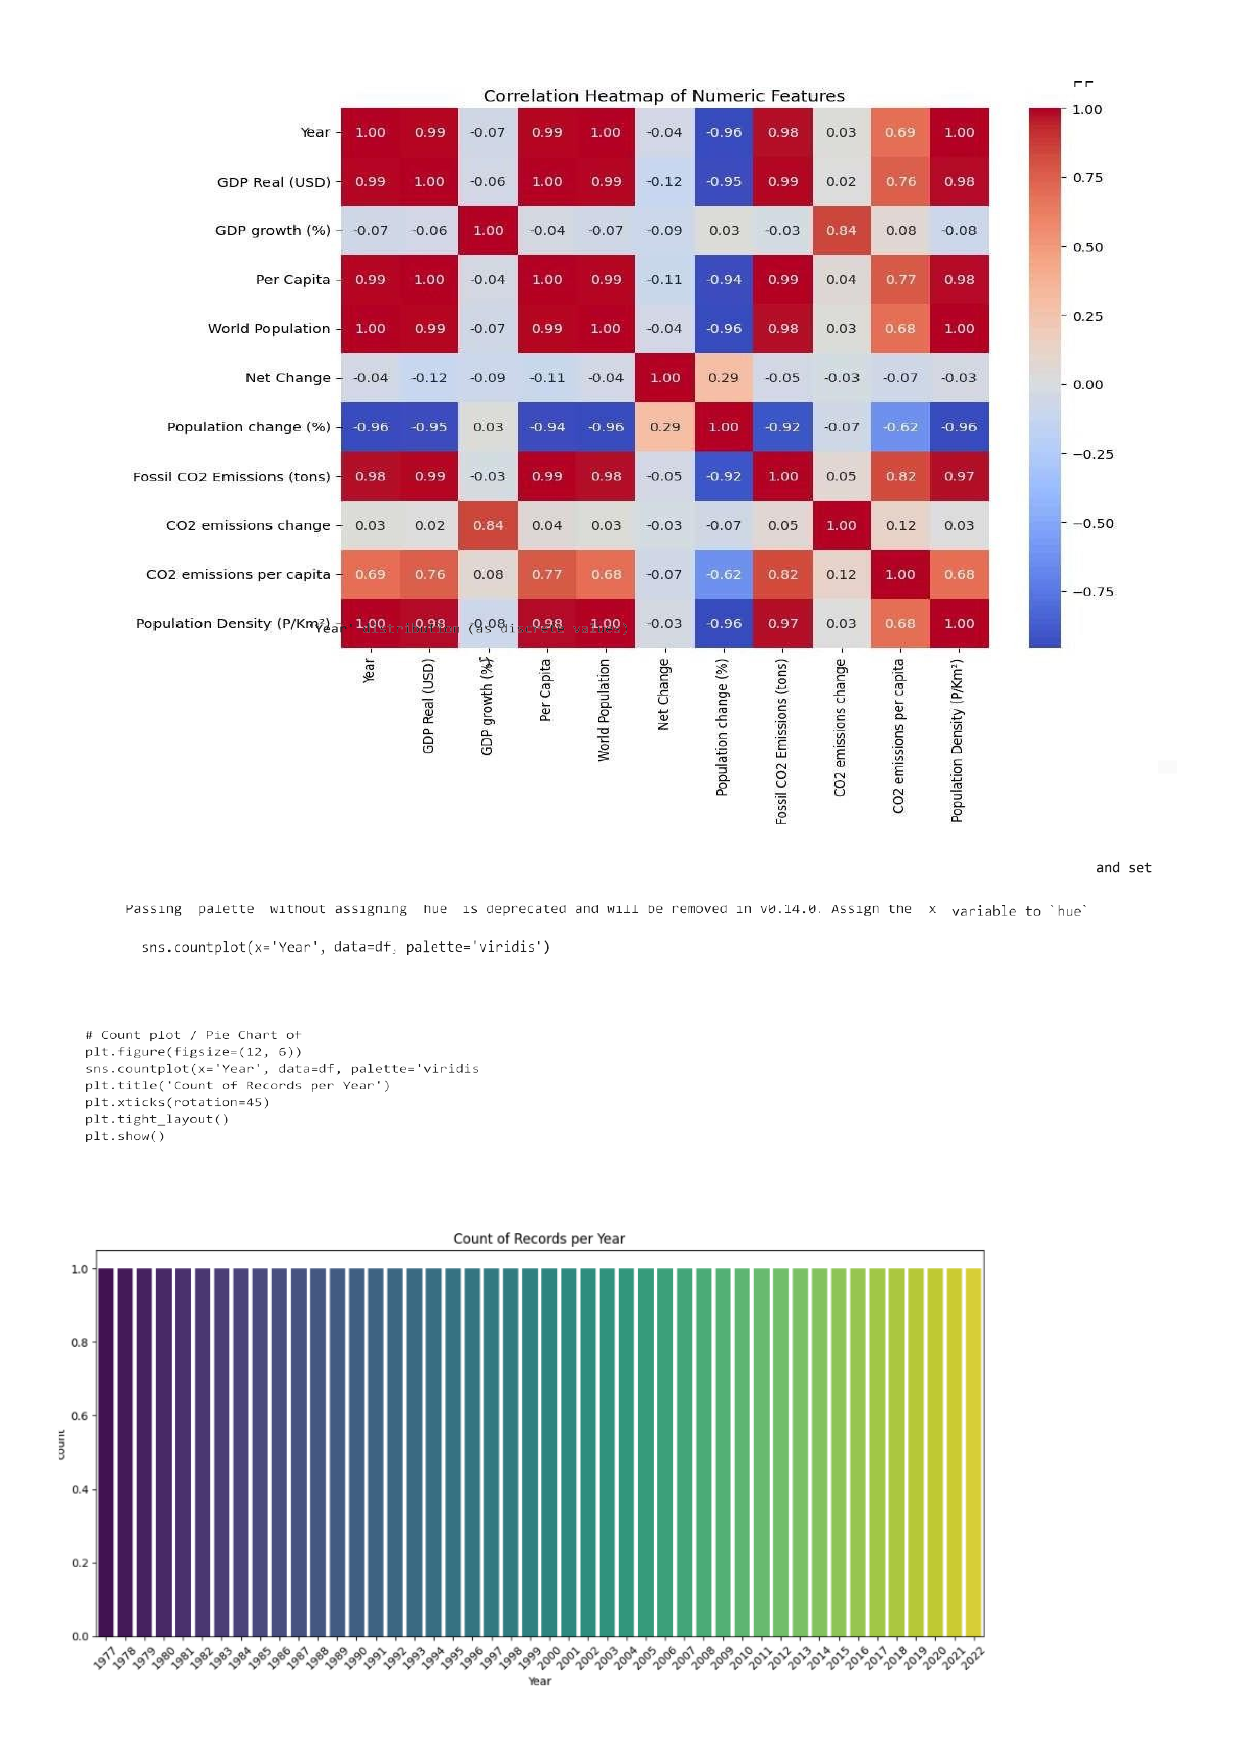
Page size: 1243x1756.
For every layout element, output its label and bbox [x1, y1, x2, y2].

picture [407, 940, 534, 955]
picture [142, 940, 324, 955]
picture [126, 905, 259, 916]
picture [463, 905, 820, 916]
picture [58, 1232, 986, 1686]
picture [270, 905, 452, 916]
picture [131, 87, 1117, 824]
picture [952, 905, 1086, 916]
picture [86, 1031, 478, 1142]
picture [334, 941, 396, 954]
picture [831, 905, 941, 916]
